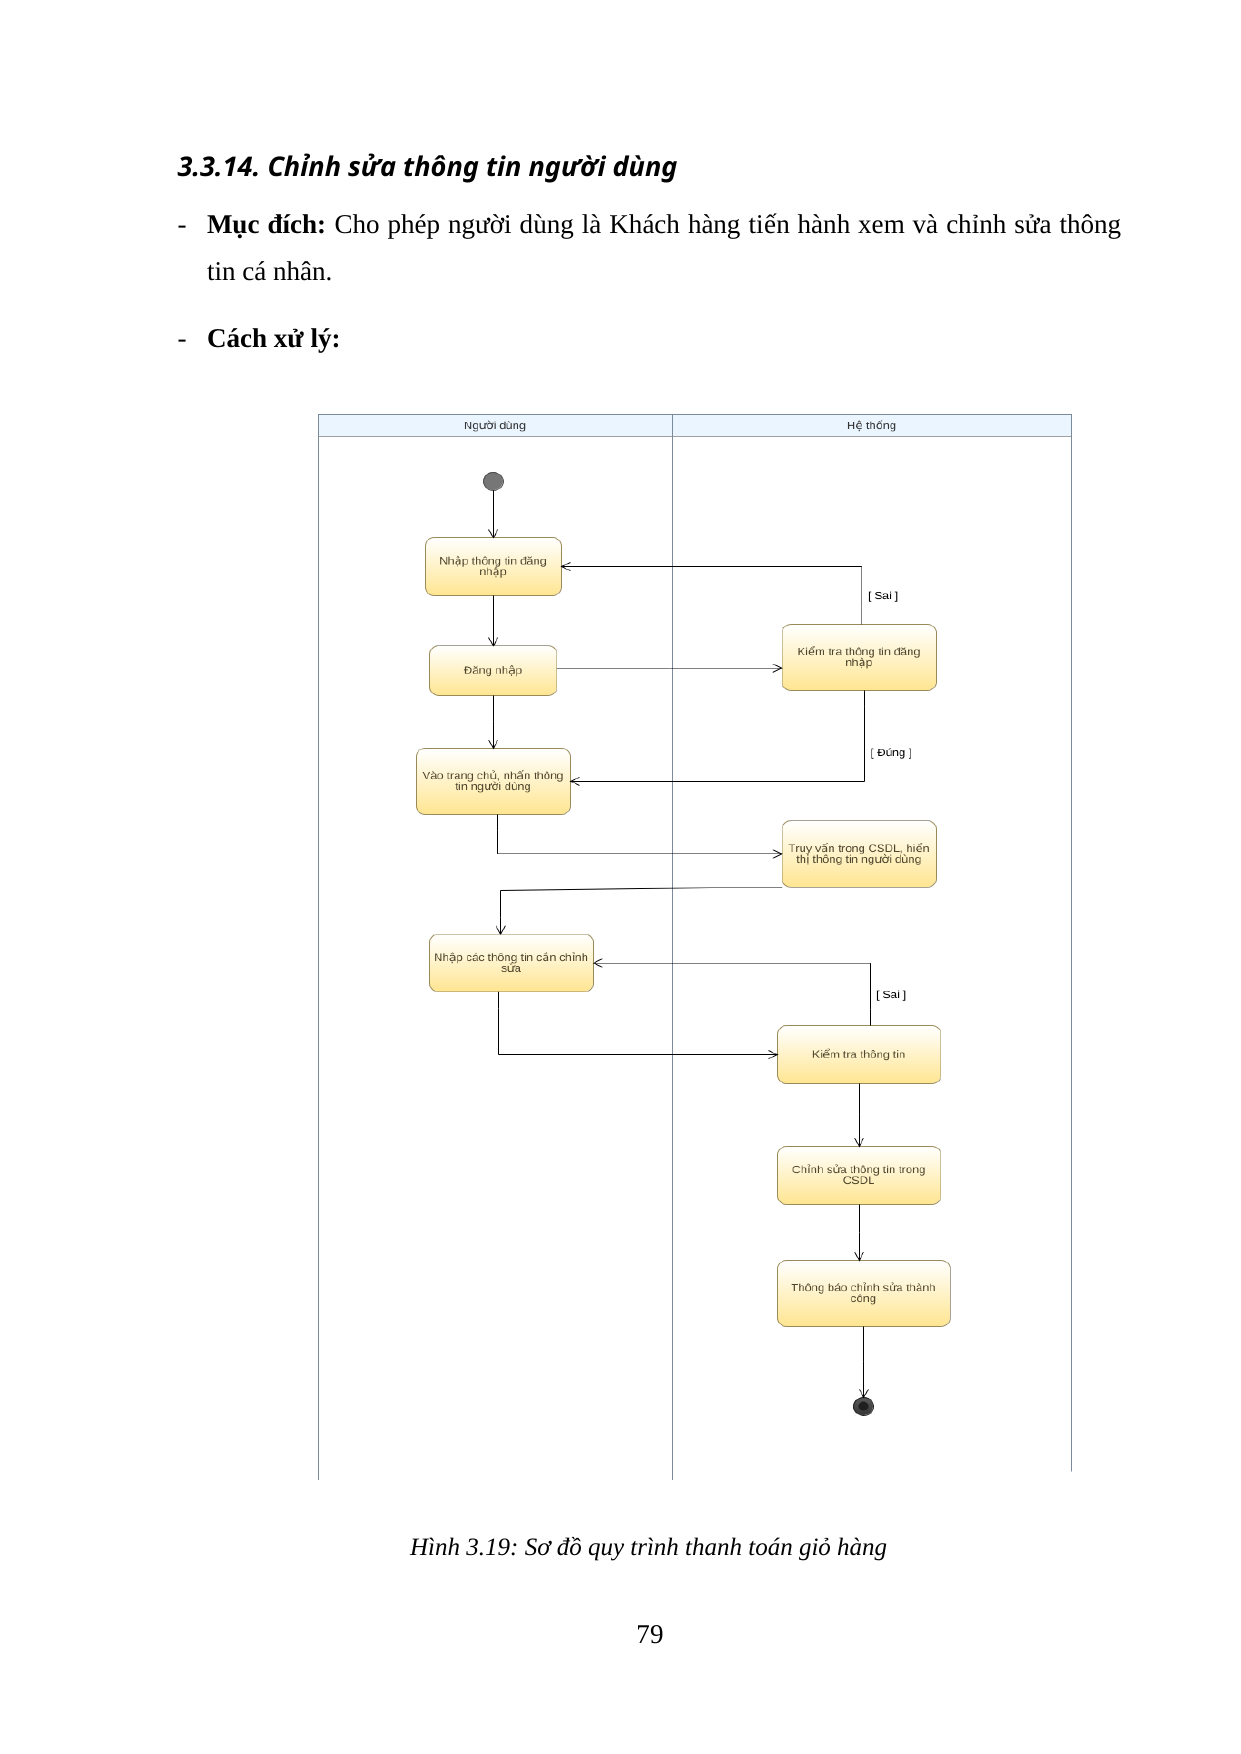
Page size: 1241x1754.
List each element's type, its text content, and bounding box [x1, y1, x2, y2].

text Hình 3.19: Sơ đồ quy trình thanh toán giỏ hàng [177, 1532, 1122, 1561]
list Mục đích: Cho phép người dùng là Khách hàng tiến hành xem và chỉnh sửa thông tin cá nhân. [177, 208, 1122, 286]
picture [290, 390, 1098, 1504]
subtitle 3.3.14. Chỉnh sửa thông tin người dùng [177, 148, 1122, 184]
list Cách xử lý: [177, 322, 1122, 354]
